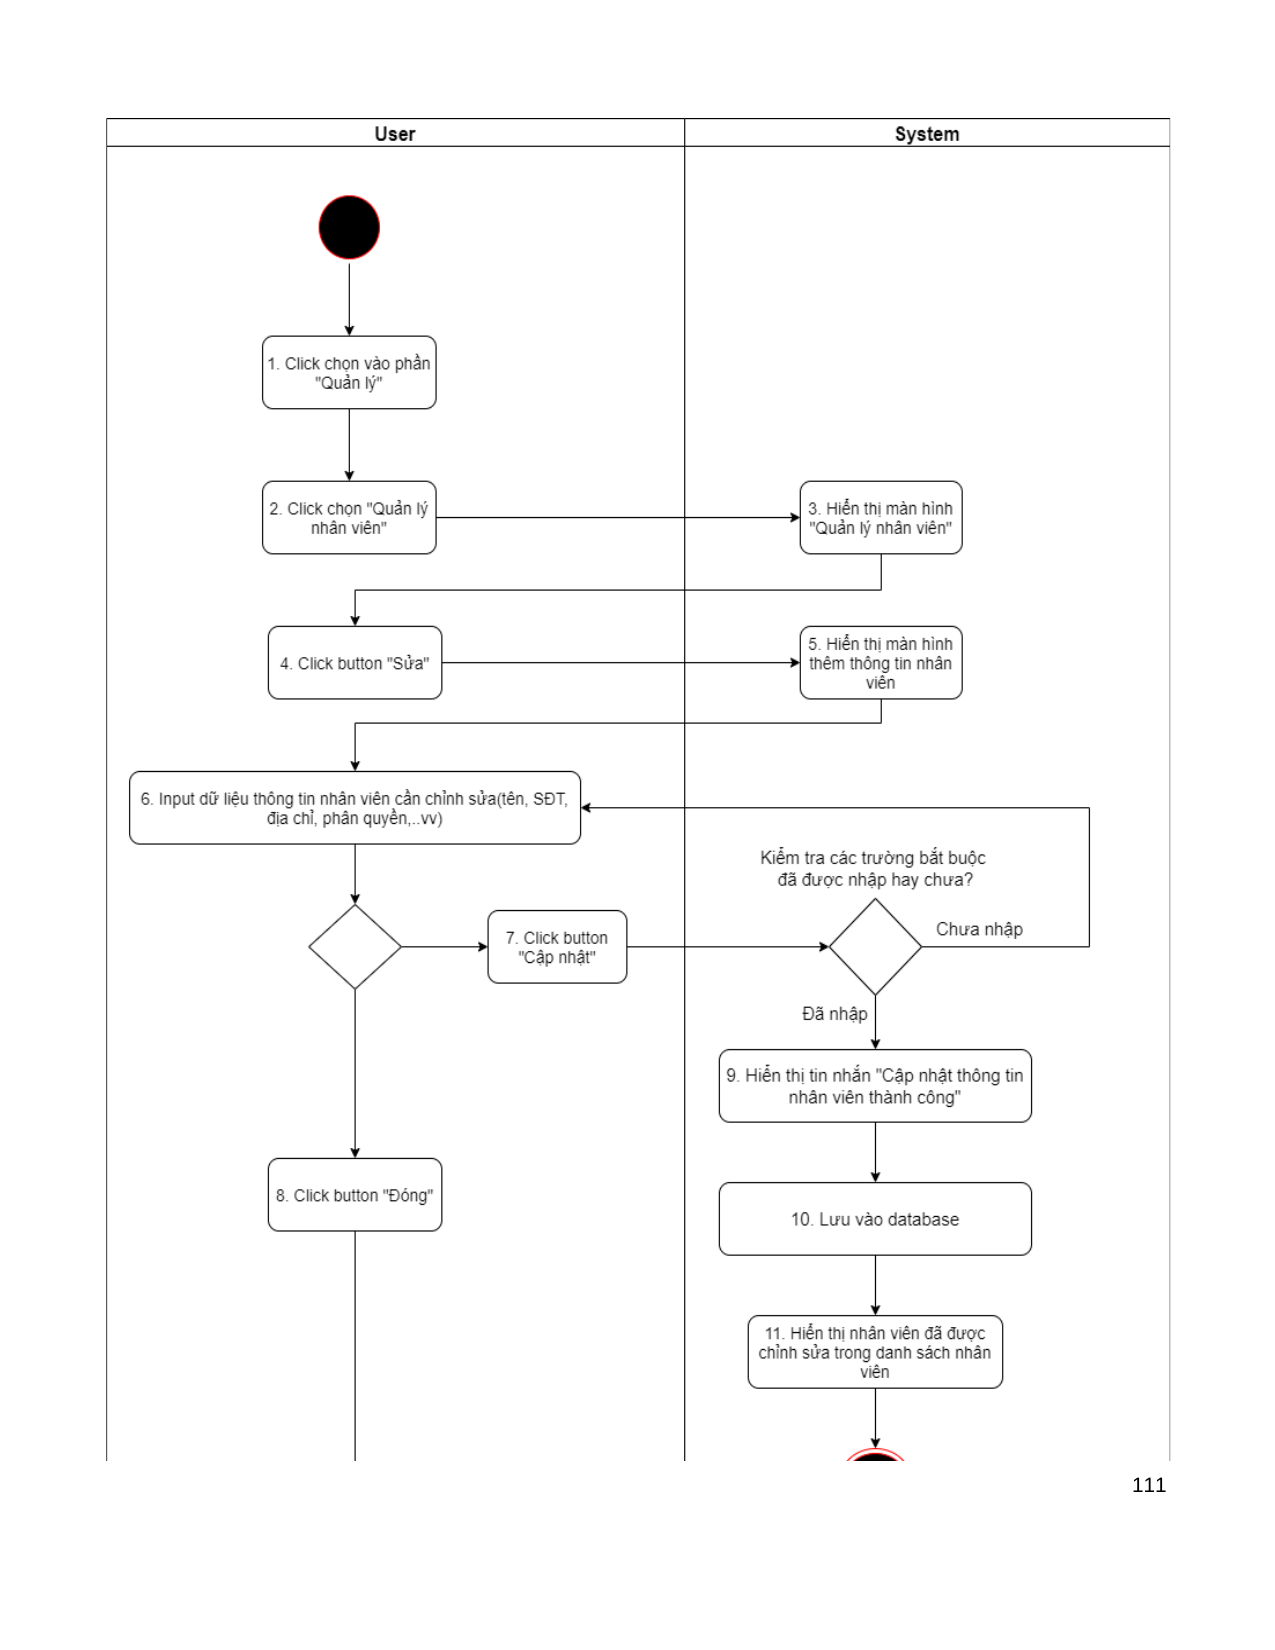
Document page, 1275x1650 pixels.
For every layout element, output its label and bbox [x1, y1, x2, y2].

picture [106, 118, 1171, 1461]
